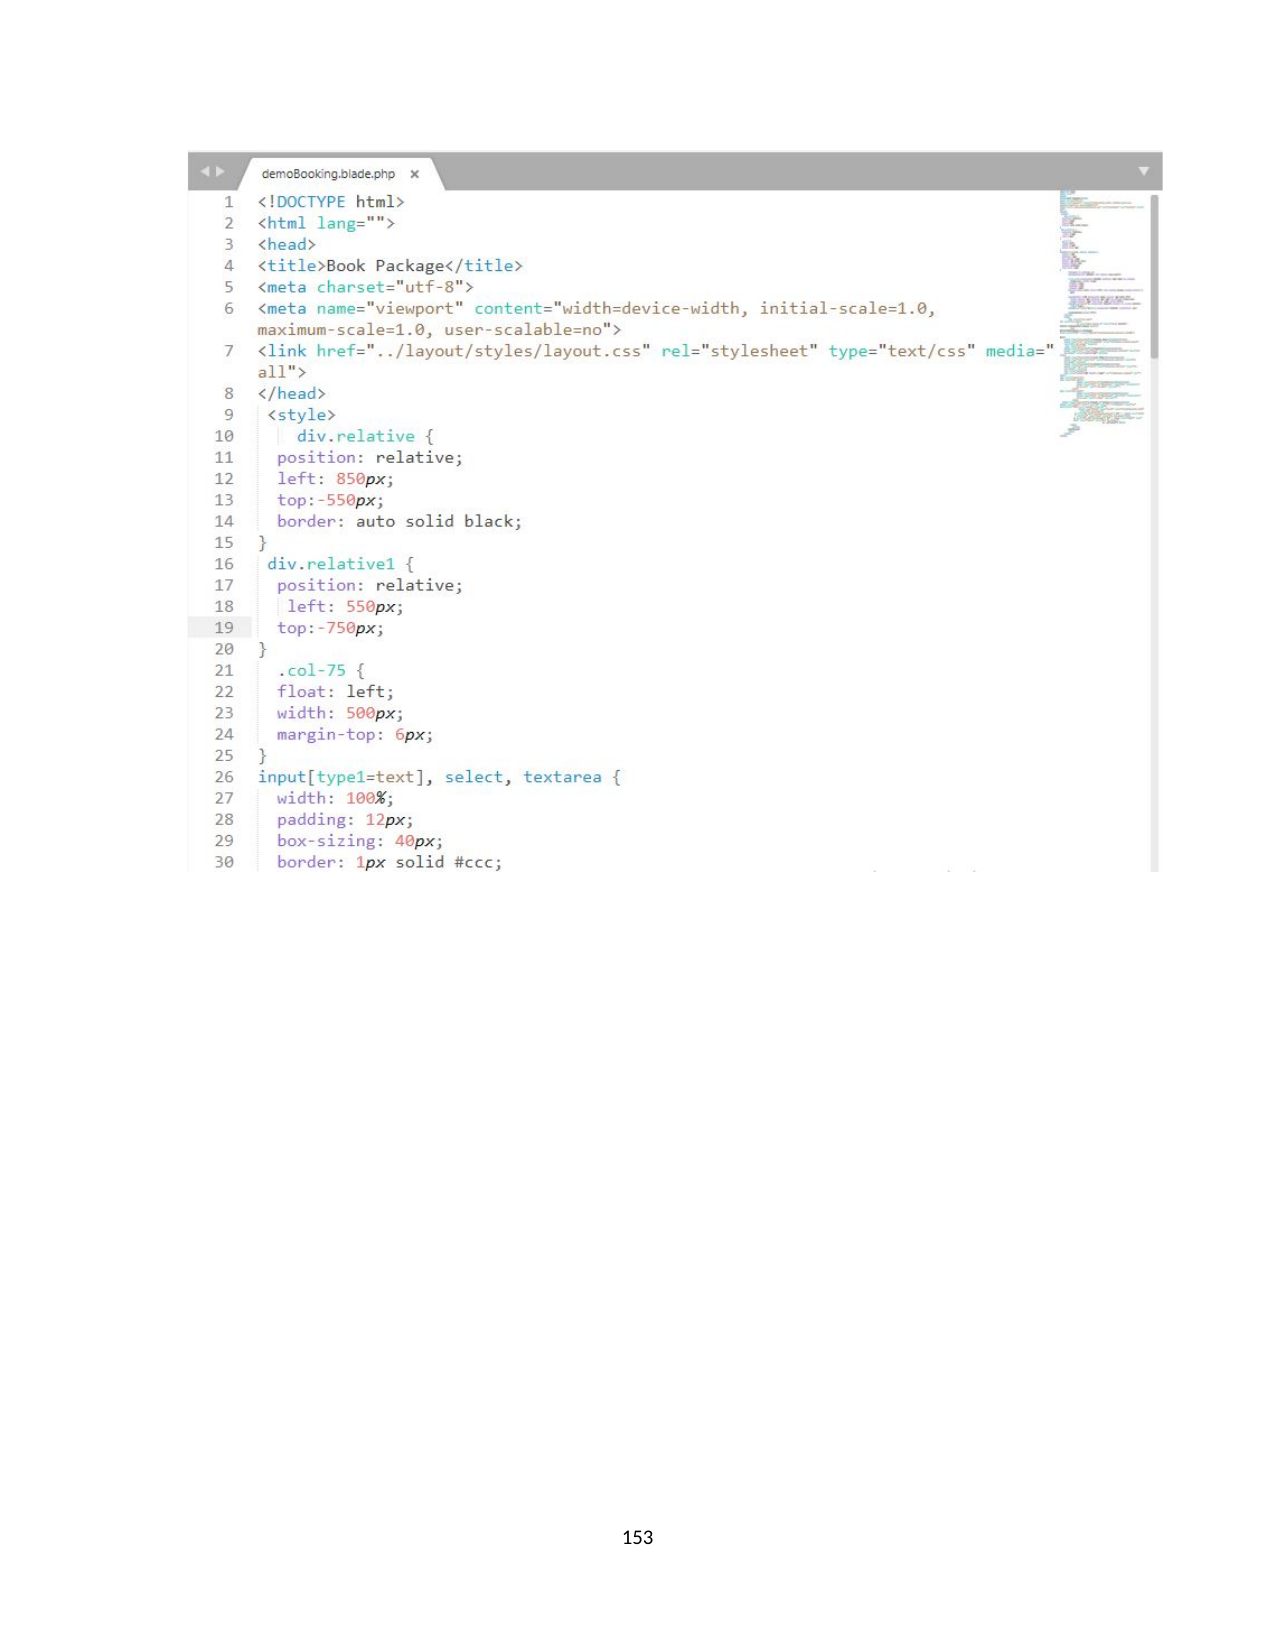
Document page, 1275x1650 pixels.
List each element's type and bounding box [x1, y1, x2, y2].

picture [187, 150, 1163, 872]
